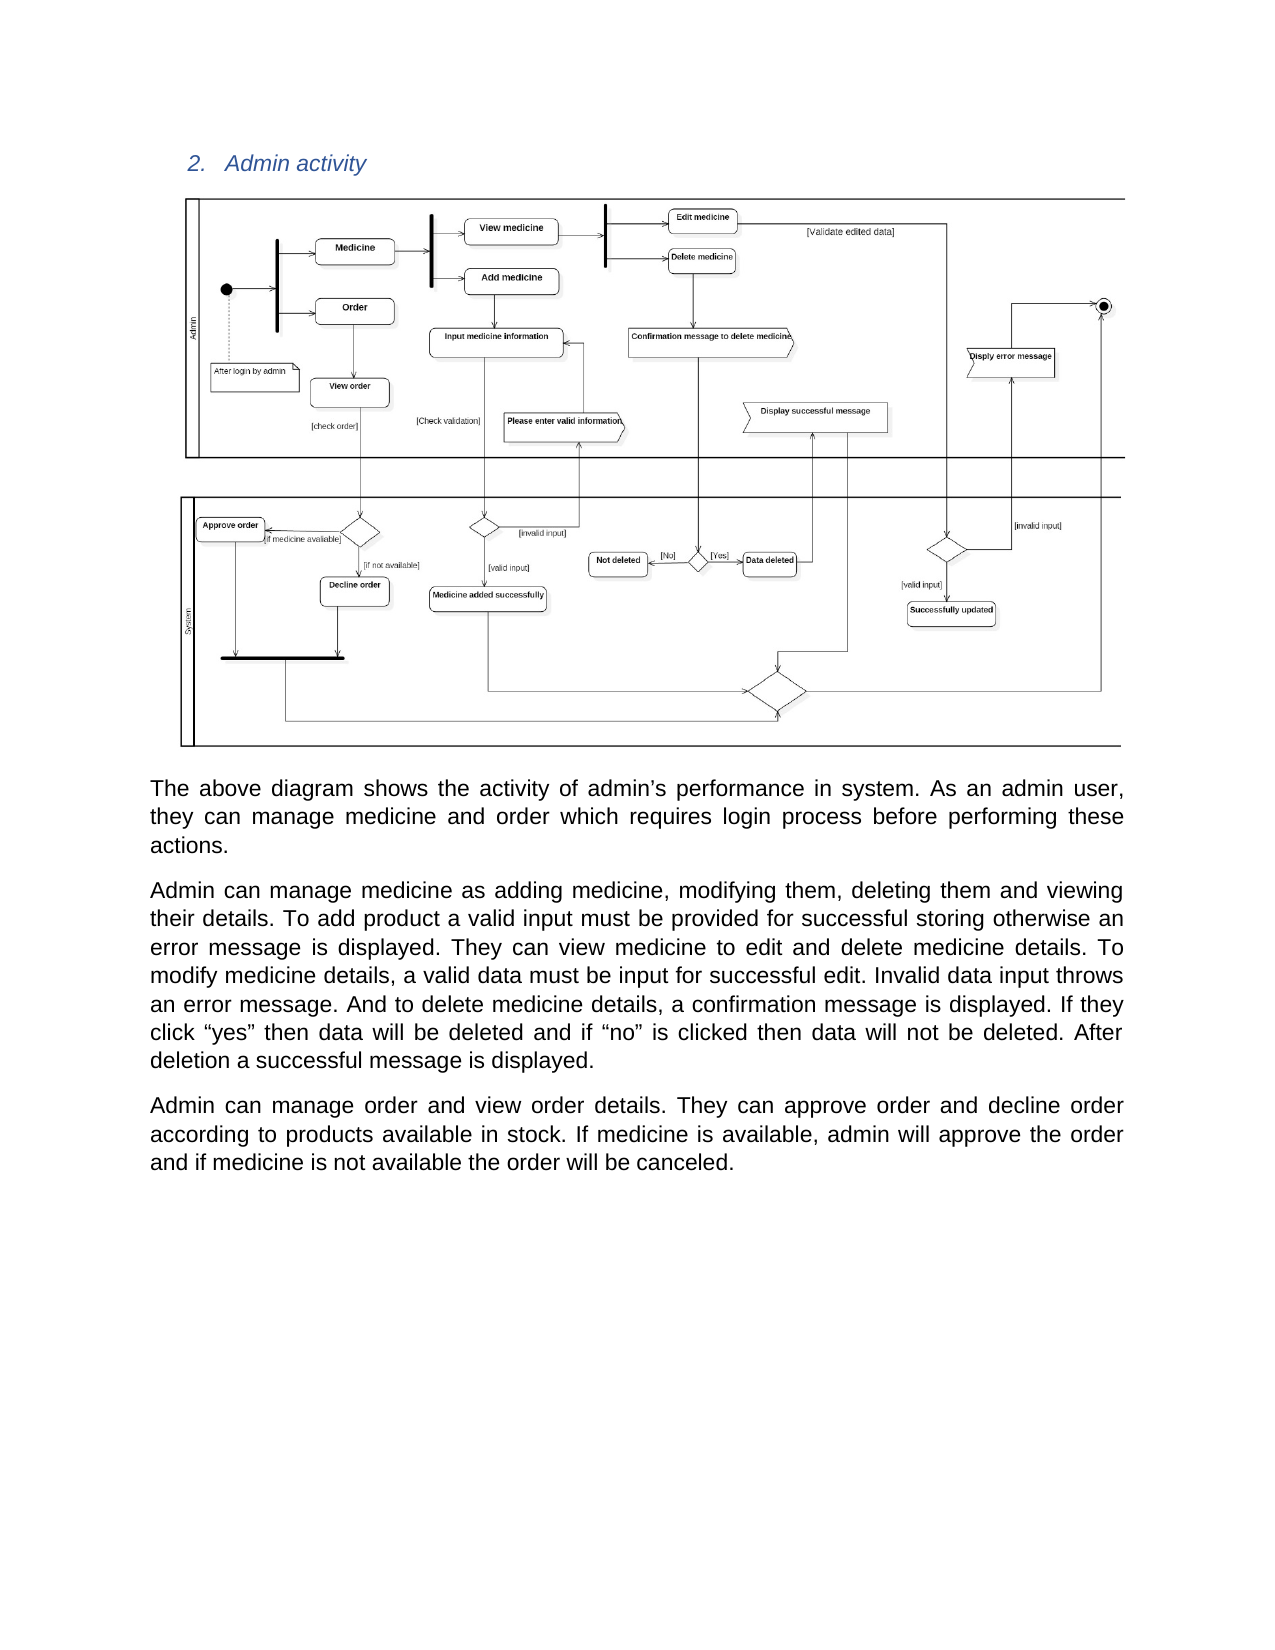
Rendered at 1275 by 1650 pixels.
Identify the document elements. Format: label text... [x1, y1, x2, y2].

text The above diagram shows the activity of admin’s performance in system. As an admin user, they can manage medicine and order which requires login process before performing these actions. [150, 775, 1125, 858]
picture [150, 178, 1125, 756]
text Admin can manage order and view order details. They can approve order and decline order according to products available in stock. If medicine is available, admin will approve the order and if medicine is not available the order will be canceled. [150, 1092, 1125, 1176]
subtitle Admin activity [187, 150, 1125, 176]
text Admin can manage medicine as adding medicine, modifying them, deleting them and viewing their details. To add product a valid input must be provided for successful storing otherwise an error message is displayed. They can view medicine to edit and delete medicine details. To modify medicine details, a valid data must be input for successful edit. Invalid data input throws an error message. And to delete medicine details, a confirmation message is displayed. If they click “yes” then data will be deleted and if “no” is clicked then data will not be deleted. After deletion a successful message is displayed. [150, 877, 1125, 1074]
